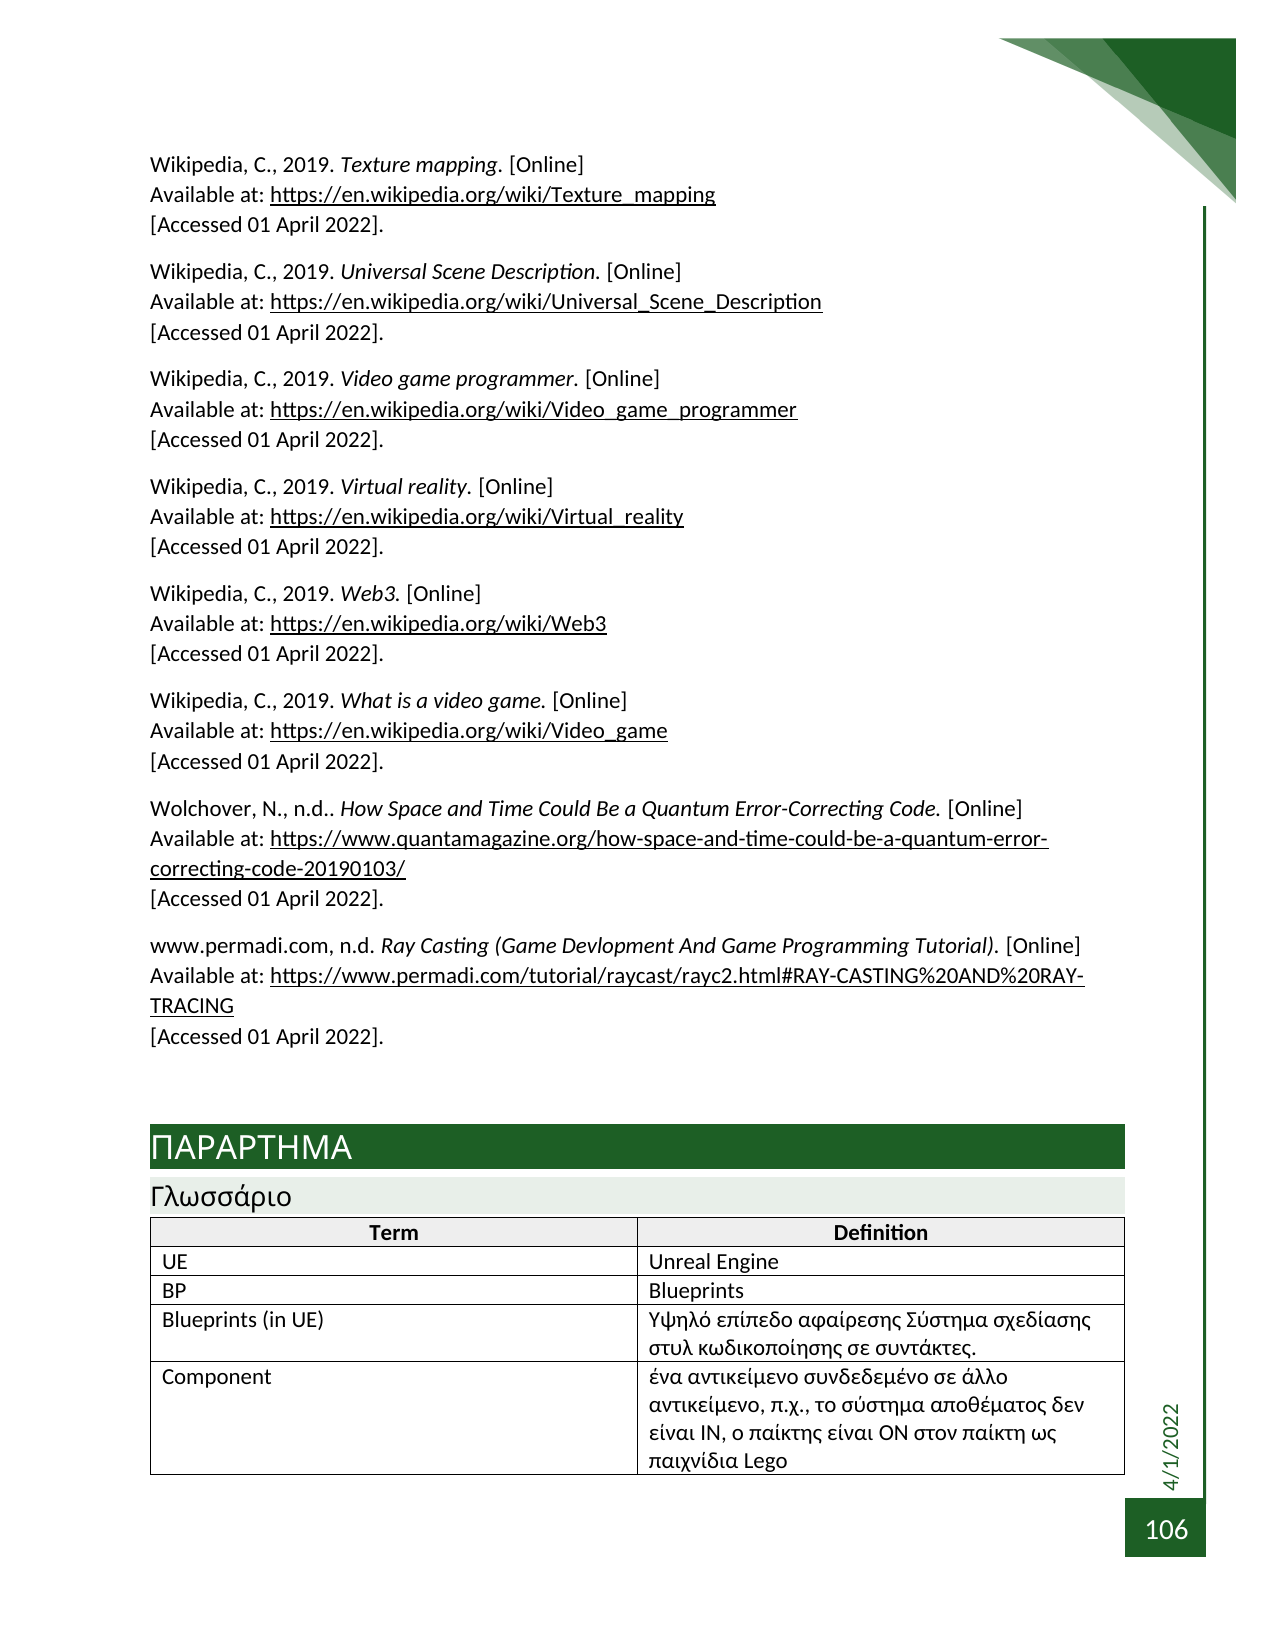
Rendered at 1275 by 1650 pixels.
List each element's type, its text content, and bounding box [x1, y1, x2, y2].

table_cell Υψηλό επίπεδο αφαίρεσης Σύστημα σχεδίασης στυλ κωδικοποίησης σε συντάκτες. [638, 1305, 1124, 1361]
table_header Term [151, 1218, 637, 1246]
table_cell BP [151, 1276, 637, 1304]
table_cell Blueprints [638, 1276, 1124, 1304]
subtitle Γλωσσάριο [150, 1177, 1125, 1214]
table_header Definition [638, 1218, 1124, 1246]
subtitle ΠΑΡΑΡΤΗΜΑ [150, 1124, 1125, 1169]
table_cell ένα αντικείμενο συνδεδεμένο σε άλλο αντικείμενο, π.χ., το σύστημα αποθέματος δεν είναι IN, ο παίκτης είναι ON στον παίκτη ως παιχνίδια Lego [638, 1362, 1124, 1474]
table_cell Component [151, 1362, 637, 1474]
picture [997, 38, 1236, 204]
table_cell Blueprints (in UE) [151, 1305, 637, 1361]
table_cell Unreal Engine [638, 1247, 1124, 1275]
table_cell UE [151, 1247, 637, 1275]
